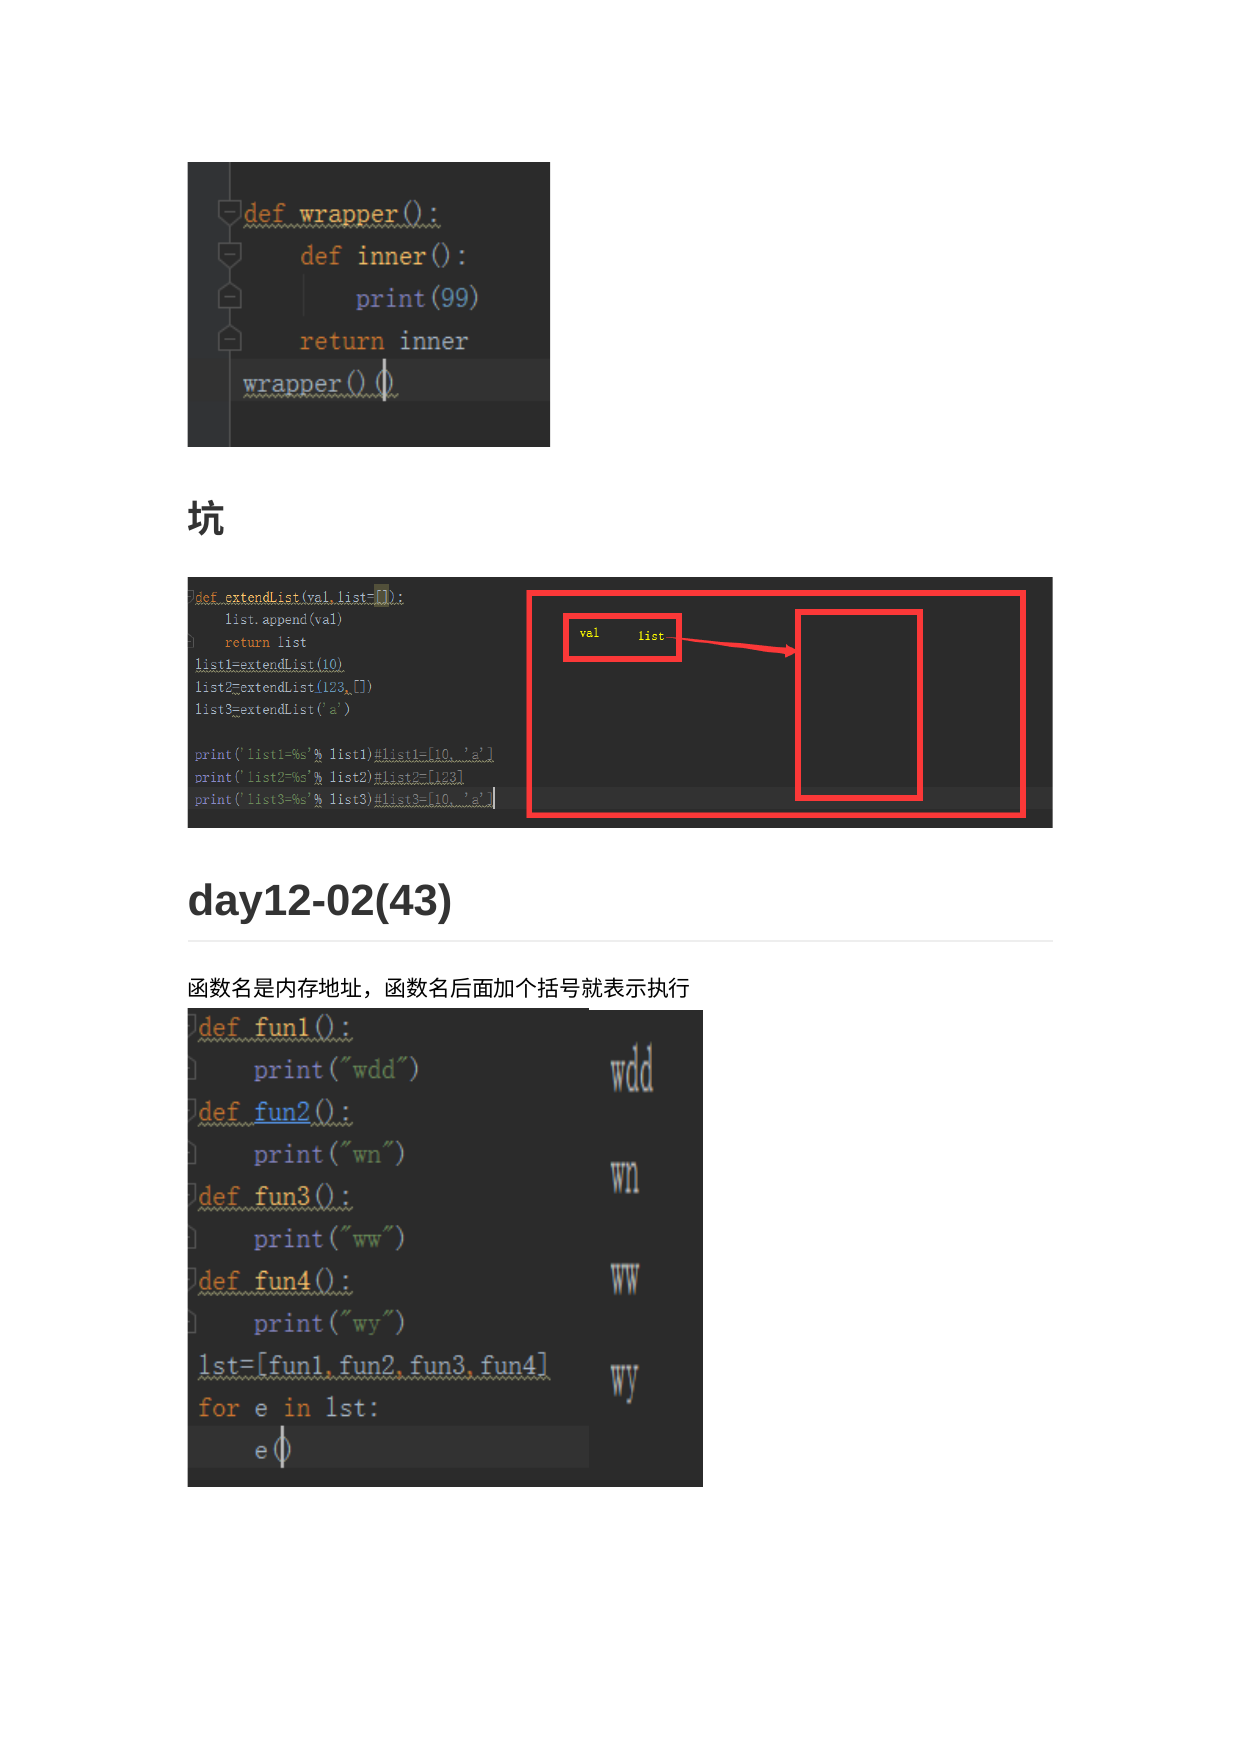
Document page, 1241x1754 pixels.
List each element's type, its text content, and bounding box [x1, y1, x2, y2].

text day12-02(43) [187, 867, 1053, 942]
text 坑 [187, 484, 1053, 549]
picture [187, 1008, 703, 1487]
picture [187, 577, 1053, 828]
picture [187, 162, 550, 447]
text 函数名是内存地址，函数名后面加个括号就表示执行 [187, 971, 1053, 1003]
